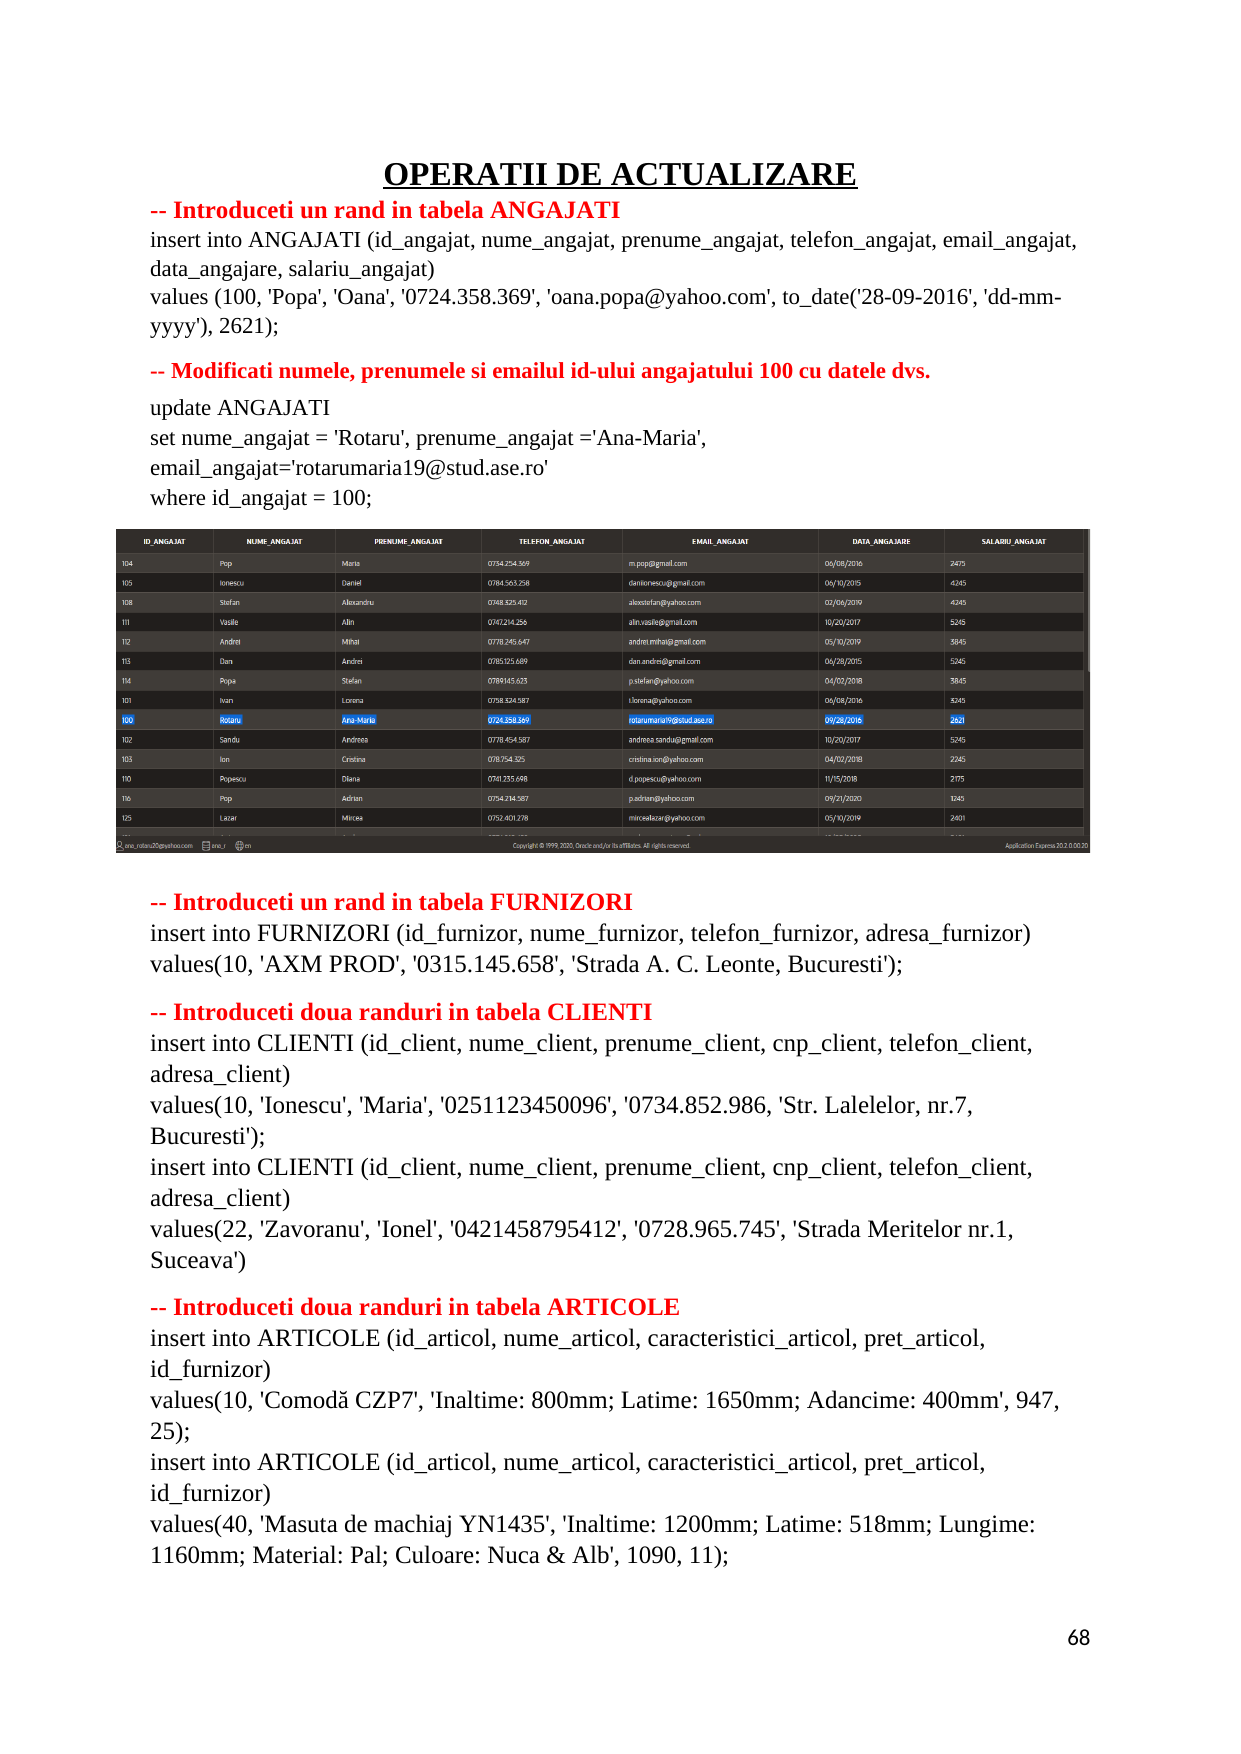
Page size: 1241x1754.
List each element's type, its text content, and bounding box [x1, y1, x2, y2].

text insert into ARTICOLE (id_articol, nume_articol, caracteristici_articol, pret_articol, id_furnizor) [150, 1323, 1090, 1383]
text update ANGAJATI [150, 394, 1090, 420]
text insert into CLIENTI (id_client, nume_client, prenume_client, cnp_client, telefon_client, adresa_client) [150, 1152, 1090, 1212]
text -- Introduceti doua randuri in tabela CLIENTI [150, 997, 1090, 1026]
text values(10, 'AXM PROD', '0315.145.658', 'Strada A. C. Leonte, Bucuresti'); [150, 949, 1090, 978]
text values(10, 'Comodă CZP7', 'Inaltime: 800mm; Latime: 1650mm; Adancime: 400mm', 947, 25); [150, 1385, 1090, 1445]
text insert into CLIENTI (id_client, nume_client, prenume_client, cnp_client, telefon_client, adresa_client) [150, 1028, 1090, 1088]
text -- Introduceti un rand in tabela FURNIZORI [150, 887, 1090, 916]
text -- Modificati numele, prenumele si emailul id-ului angajatului 100 cu datele dvs. [150, 357, 1090, 383]
text -- Introduceti un rand in tabela ANGAJATI [150, 196, 1090, 224]
text values (100, 'Popa', 'Oana', '0724.358.369', 'oana.popa@yahoo.com', to_date('28-09-2016', 'dd-mm-yyyy'), 2621); [150, 283, 1090, 338]
text values(22, 'Zavoranu', 'Ionel', '0421458795412', '0728.965.745', 'Strada Meritelor nr.1, Suceava') [150, 1214, 1090, 1274]
picture [116, 529, 1091, 853]
text values(40, 'Masuta de machiaj YN1435', 'Inaltime: 1200mm; Latime: 518mm; Lungime: 1160mm; Material: Pal; Culoare: Nuca & Alb', 1090, 11); [150, 1509, 1090, 1569]
text insert into FURNIZORI (id_furnizor, nume_furnizor, telefon_furnizor, adresa_furnizor) [150, 918, 1090, 947]
text where id_angajat = 100; [150, 484, 1090, 511]
text insert into ARTICOLE (id_articol, nume_articol, caracteristici_articol, pret_articol, id_furnizor) [150, 1447, 1090, 1507]
text set nume_angajat = 'Rotaru', prenume_angajat ='Ana-Maria', email_angajat='rotarumaria19@stud.ase.ro' [150, 424, 1090, 481]
text values(10, 'Ionescu', 'Maria', '0251123450096', '0734.852.986, 'Str. Lalelelor, nr.7, Bucuresti'); [150, 1090, 1090, 1150]
text insert into ANGAJATI (id_angajat, nume_angajat, prenume_angajat, telefon_angajat, email_angajat, data_angajare, salariu_angajat) [150, 227, 1090, 281]
subtitle OPERATII DE ACTUALIZARE [150, 154, 1090, 192]
text -- Introduceti doua randuri in tabela ARTICOLE [150, 1292, 1090, 1321]
